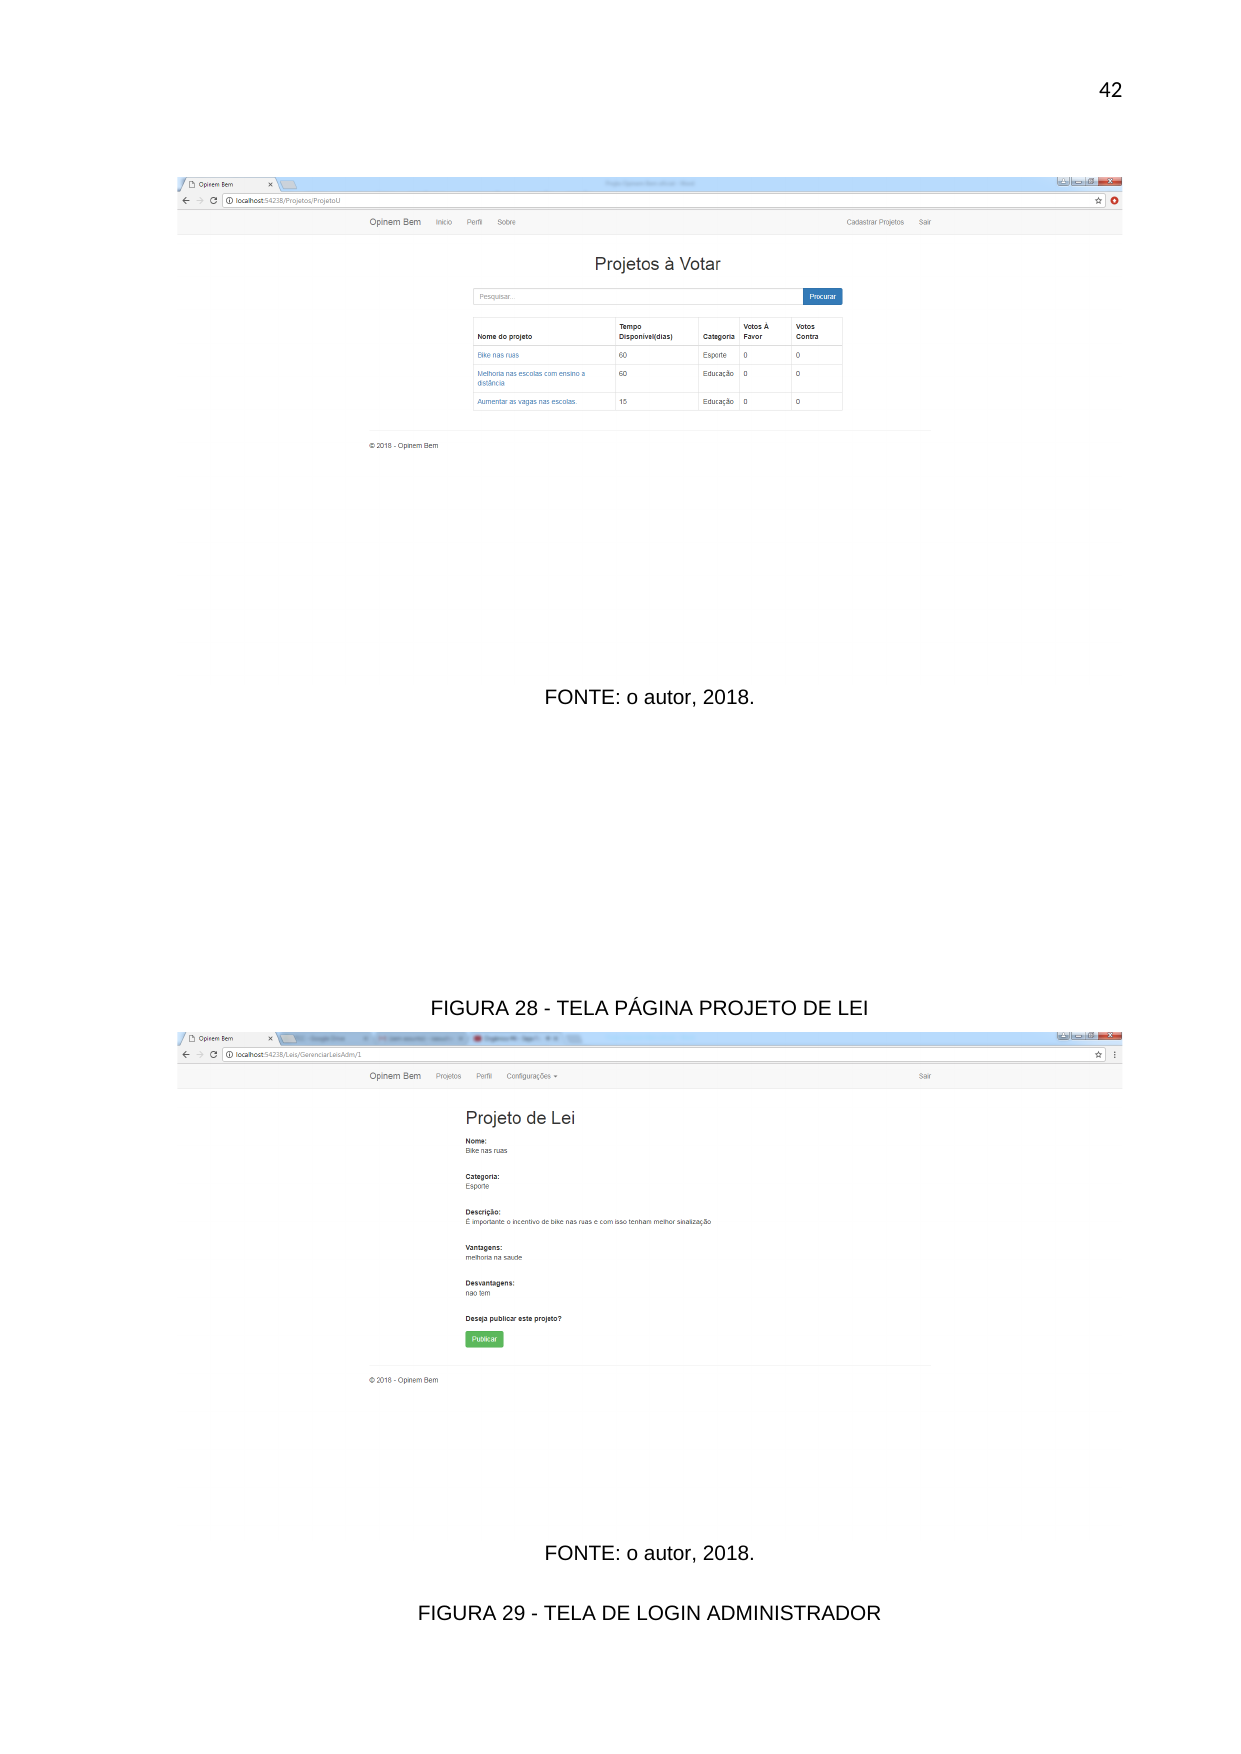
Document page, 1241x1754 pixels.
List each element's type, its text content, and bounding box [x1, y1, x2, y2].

text FONTE: o autor, 2018. [177, 685, 1122, 708]
picture [177, 177, 1123, 685]
text FIGURA 28 - TELA PÁGINA PROJETO DE LEI [177, 996, 1122, 1020]
text FONTE: o autor, 2018. [177, 1541, 1122, 1565]
text FIGURA 29 - TELA DE LOGIN ADMINISTRADOR [177, 1601, 1122, 1624]
picture [177, 1032, 1123, 1541]
